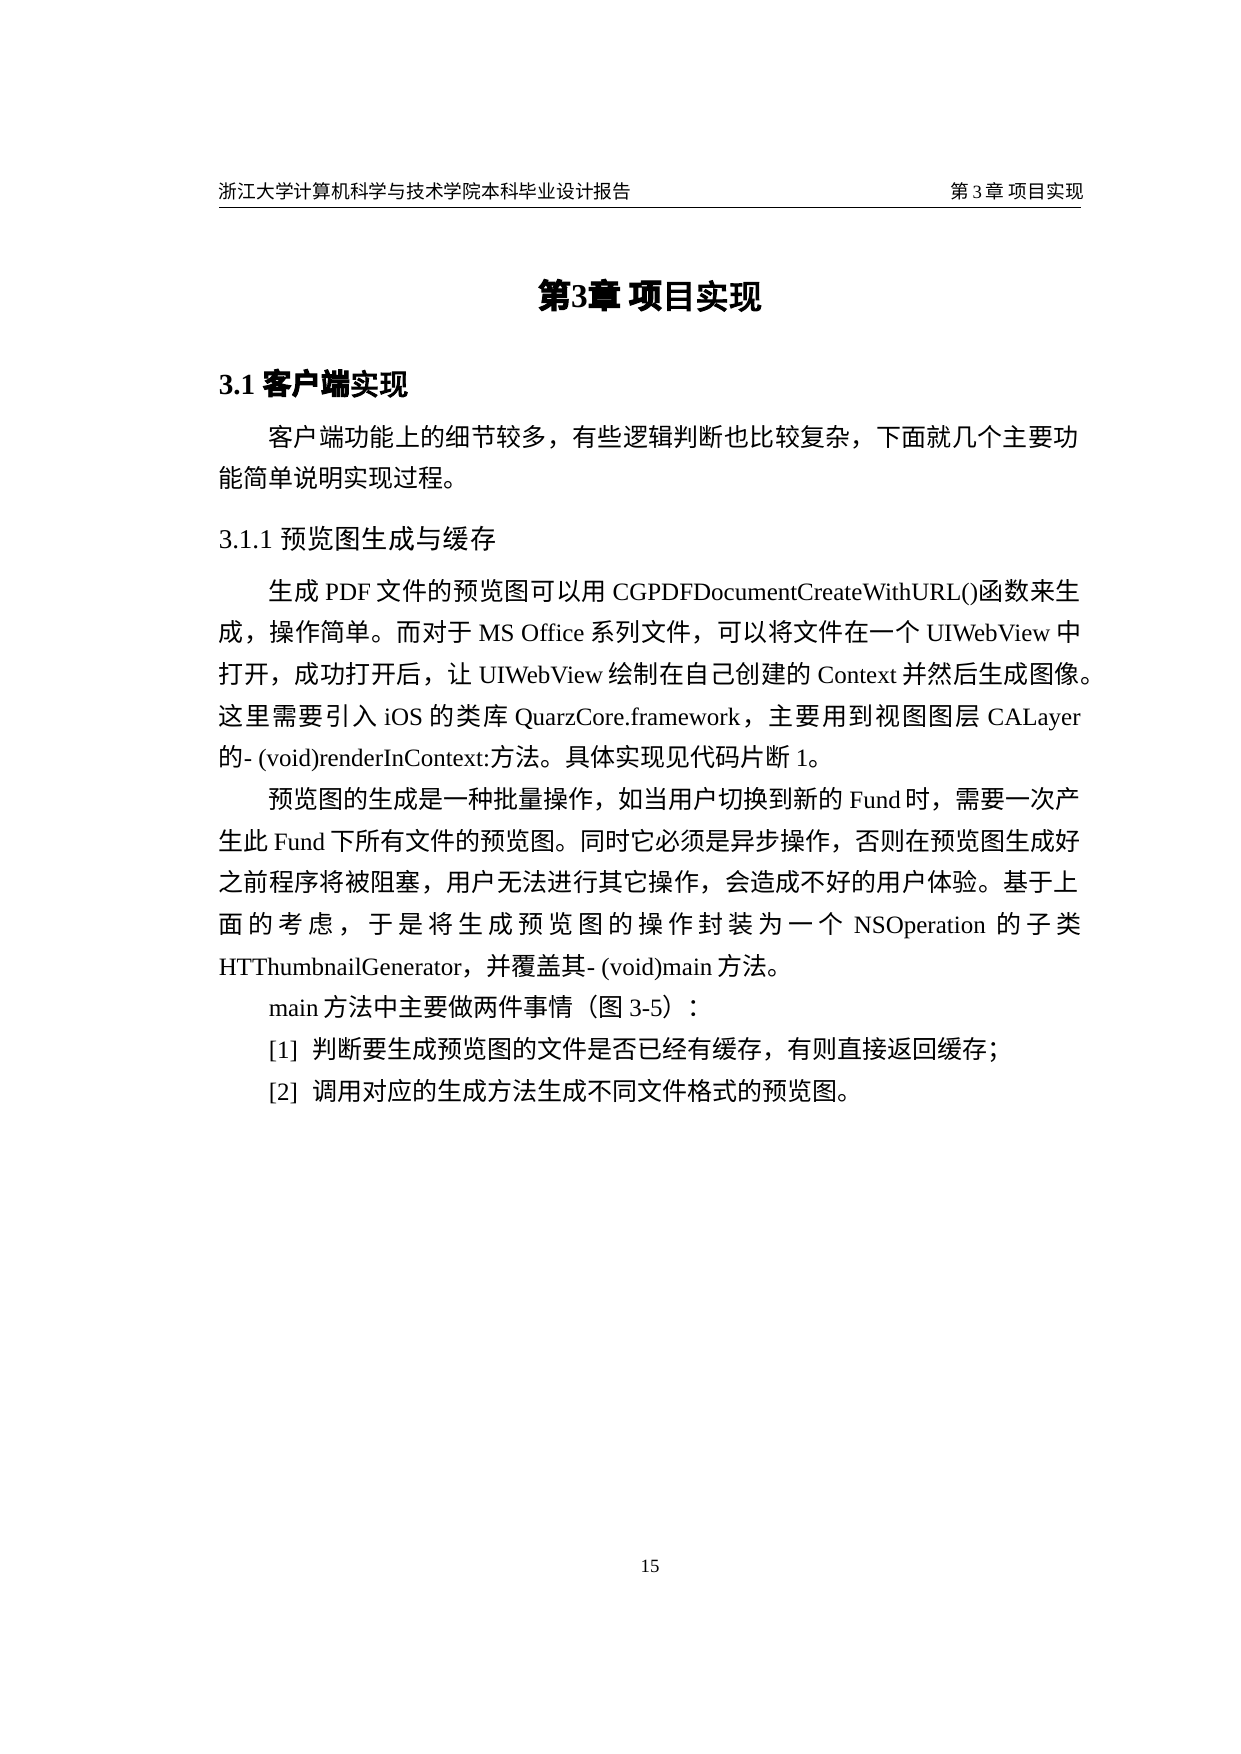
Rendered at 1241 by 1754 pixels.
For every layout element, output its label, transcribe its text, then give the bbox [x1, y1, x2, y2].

text 客户端功能上的细节较多，有些逻辑判断也比较复杂，下面就几个主要功能简单说明实现过程。 [218, 413, 1081, 496]
list 判断要生成预览图的文件是否已经有缓存，有则直接返回缓存； [268, 1025, 1081, 1067]
text 预览图生成与缓存 [218, 521, 1081, 554]
subtitle 项目实现 [218, 274, 1081, 315]
text 预览图的生成是一种批量操作，如当用户切换到新的Fund时，需要一次产生此Fund下所有文件的预览图。同时它必须是异步操作，否则在预览图生成好之前程序将被阻塞，用户无法进行其它操作，会造成不好的用户体验。基于上面的考虑，于是将生成预览图的操作封装为一个NSOperation的子类HTThumbnailGenerator，并覆盖其- (void)main方法。 [218, 775, 1081, 983]
list 调用对应的生成方法生成不同文件格式的预览图。 [268, 1067, 1081, 1108]
text 生成PDF文件的预览图可以用CGPDFDocumentCreateWithURL()函数来生成，操作简单。而对于MS Office系列文件，可以将文件在一个UIWebView中打开，成功打开后，让UIWebView绘制在自己创建的Context并然后生成图像。这里需要引入iOS的类库QuarzCore.framework，主要用到视图图层CALayer的- (void)renderInContext:方法。具体实现见代码片断 1。 [218, 567, 1081, 775]
text 客户端实现 [218, 365, 1081, 400]
